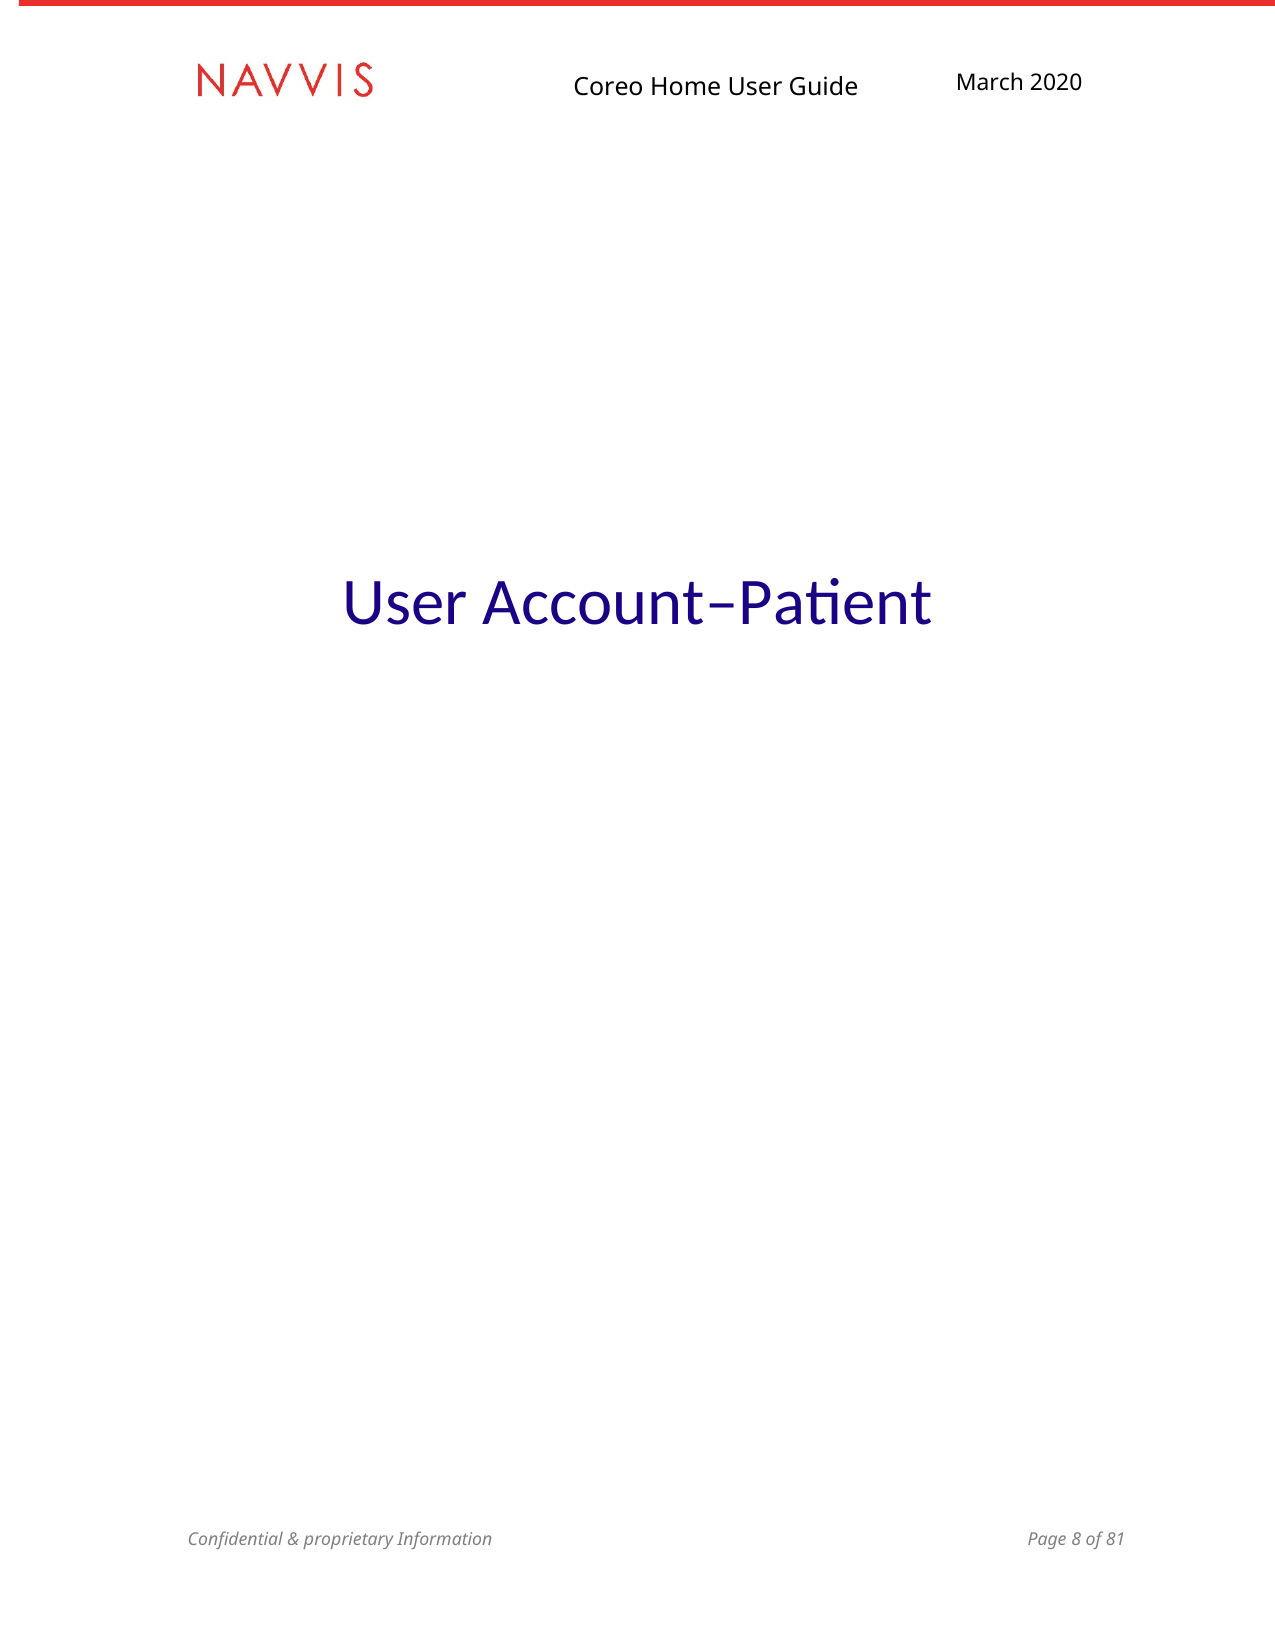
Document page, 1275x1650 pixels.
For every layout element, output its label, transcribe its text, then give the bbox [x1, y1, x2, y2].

title User Account–Patient [187, 560, 1087, 641]
picture [187, 55, 383, 104]
